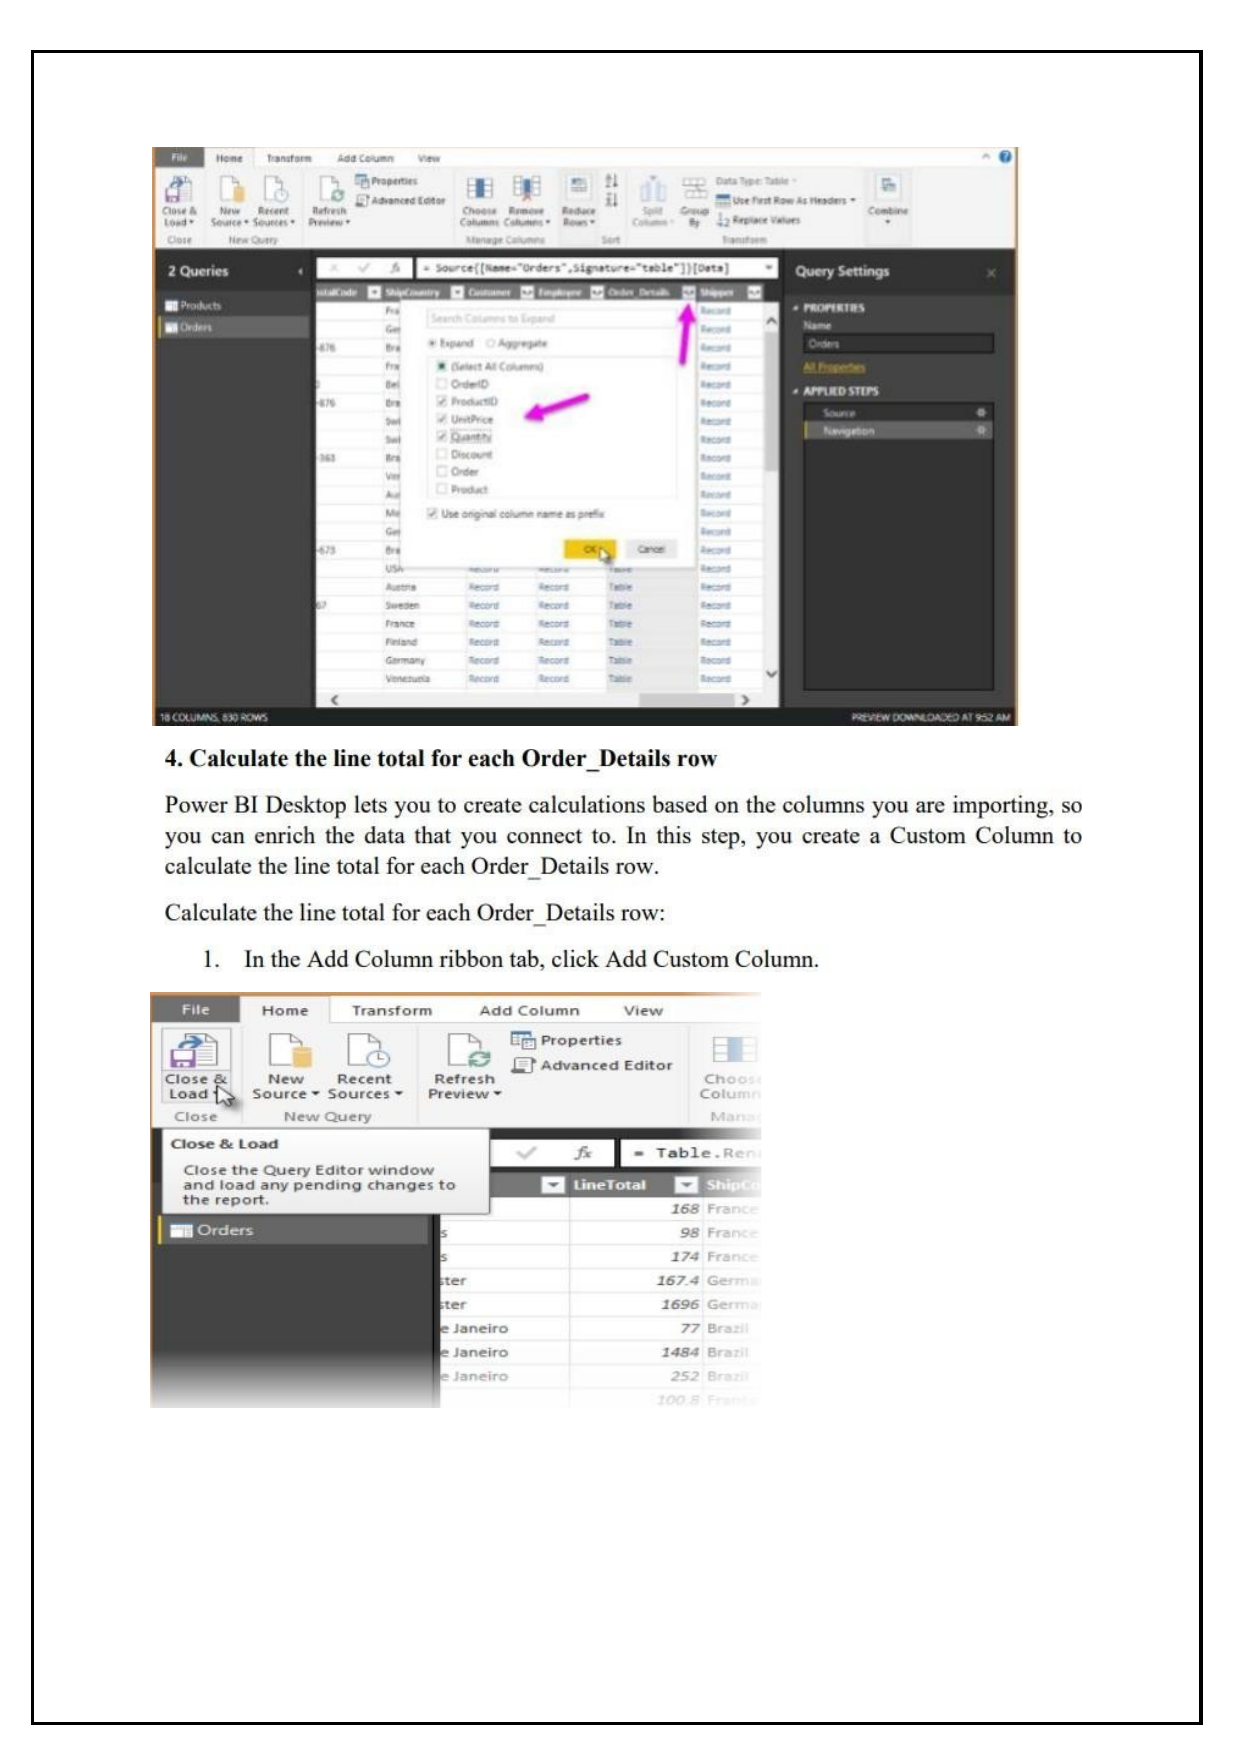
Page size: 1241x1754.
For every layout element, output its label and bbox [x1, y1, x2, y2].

picture [150, 992, 762, 1408]
picture [152, 147, 1022, 726]
picture [164, 749, 1082, 972]
